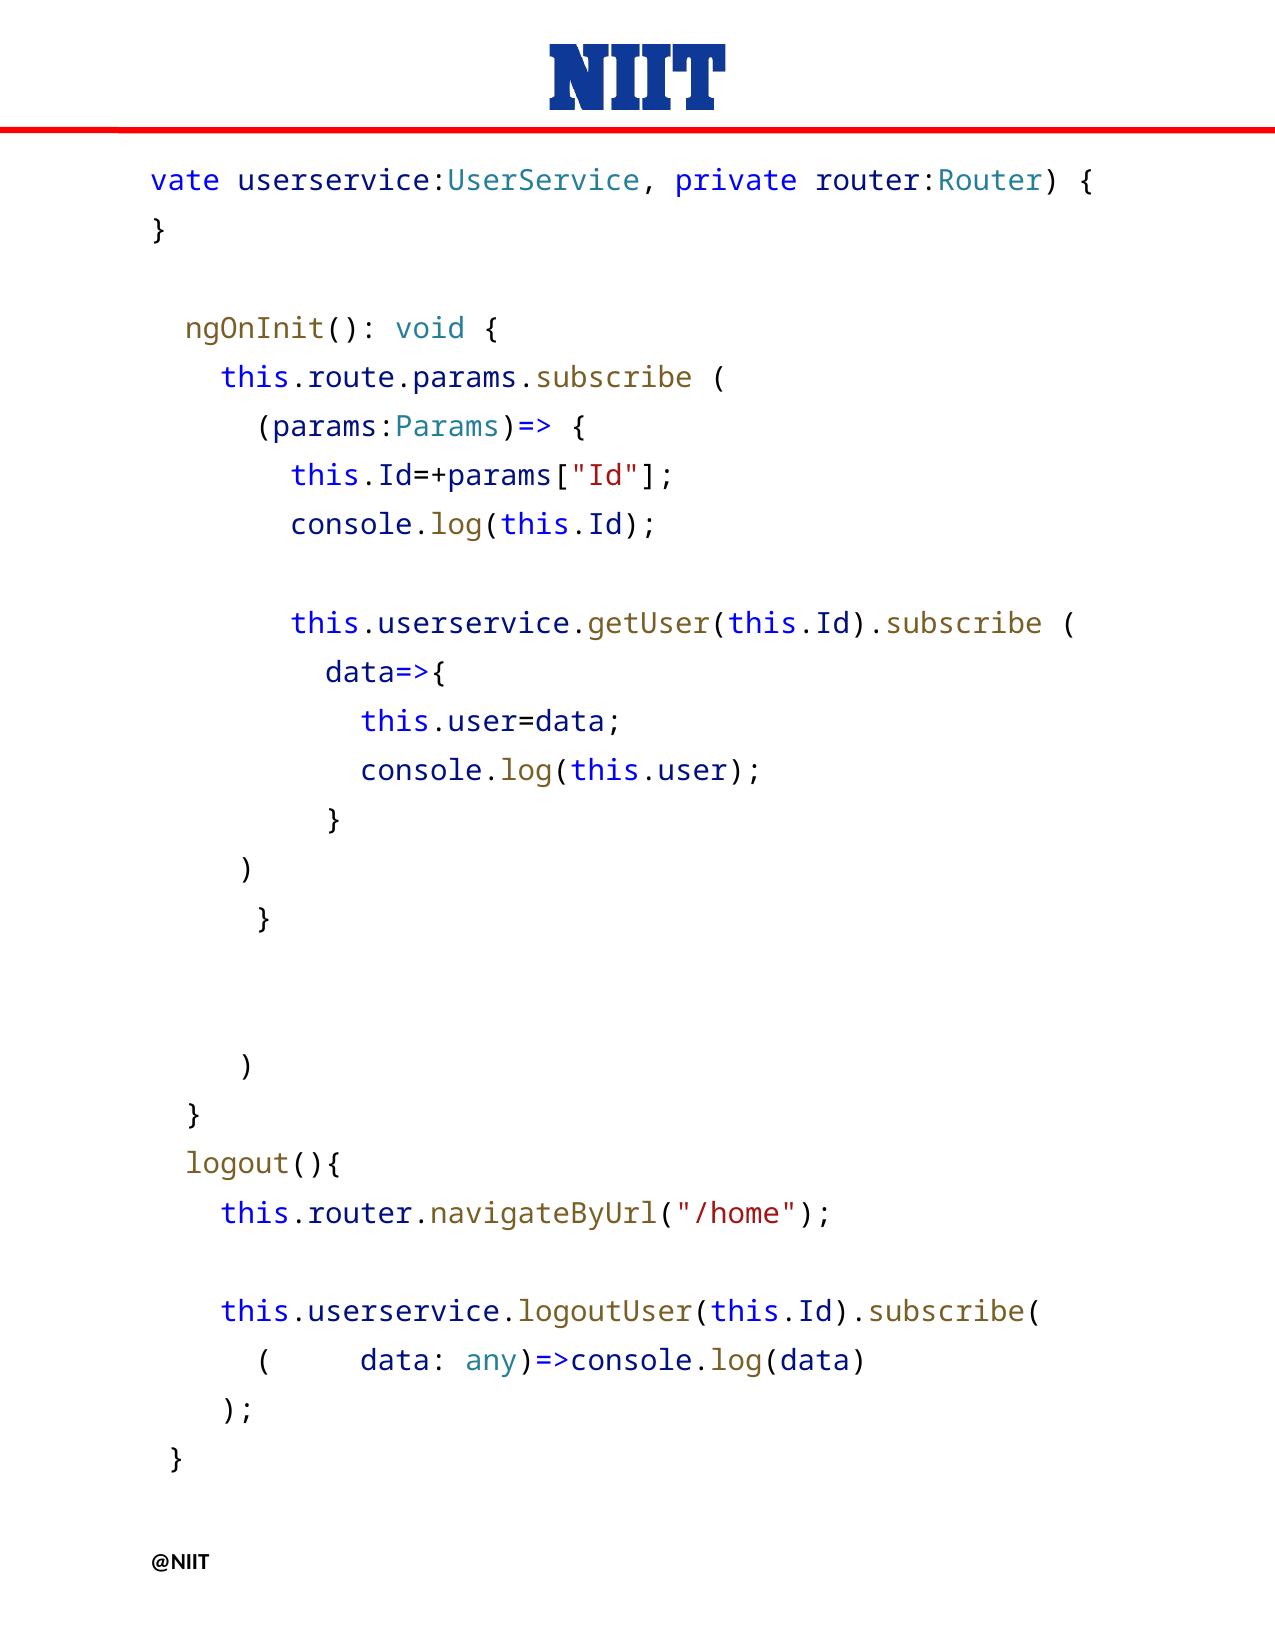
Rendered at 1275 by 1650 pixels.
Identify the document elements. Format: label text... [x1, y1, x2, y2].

picture [549, 44, 726, 110]
text this.Id=+params["Id"]; [150, 445, 1125, 494]
text ) [150, 838, 1125, 887]
text ( data: any)=>console.log(data) [150, 1330, 1125, 1379]
text console.log(this.Id); [150, 494, 1125, 543]
text } [150, 1084, 1125, 1133]
text (params:Params)=> { [150, 396, 1125, 445]
text this.route.params.subscribe ( [150, 347, 1125, 396]
text } [150, 789, 1125, 838]
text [150, 150, 1125, 248]
text data=>{ [150, 642, 1125, 691]
text } [150, 887, 1125, 937]
text this.userservice.logoutUser(this.Id).subscribe( [150, 1281, 1125, 1330]
text ); [150, 1379, 1125, 1428]
text logout(){ [150, 1133, 1125, 1182]
text } [150, 1428, 1125, 1477]
text ngOnInit(): void { [150, 297, 1125, 347]
text ) [150, 1035, 1125, 1084]
text console.log(this.user); [150, 740, 1125, 789]
text this.userservice.getUser(this.Id).subscribe ( [150, 592, 1125, 642]
text this.router.navigateByUrl("/home"); [150, 1182, 1125, 1232]
text this.user=data; [150, 691, 1125, 740]
